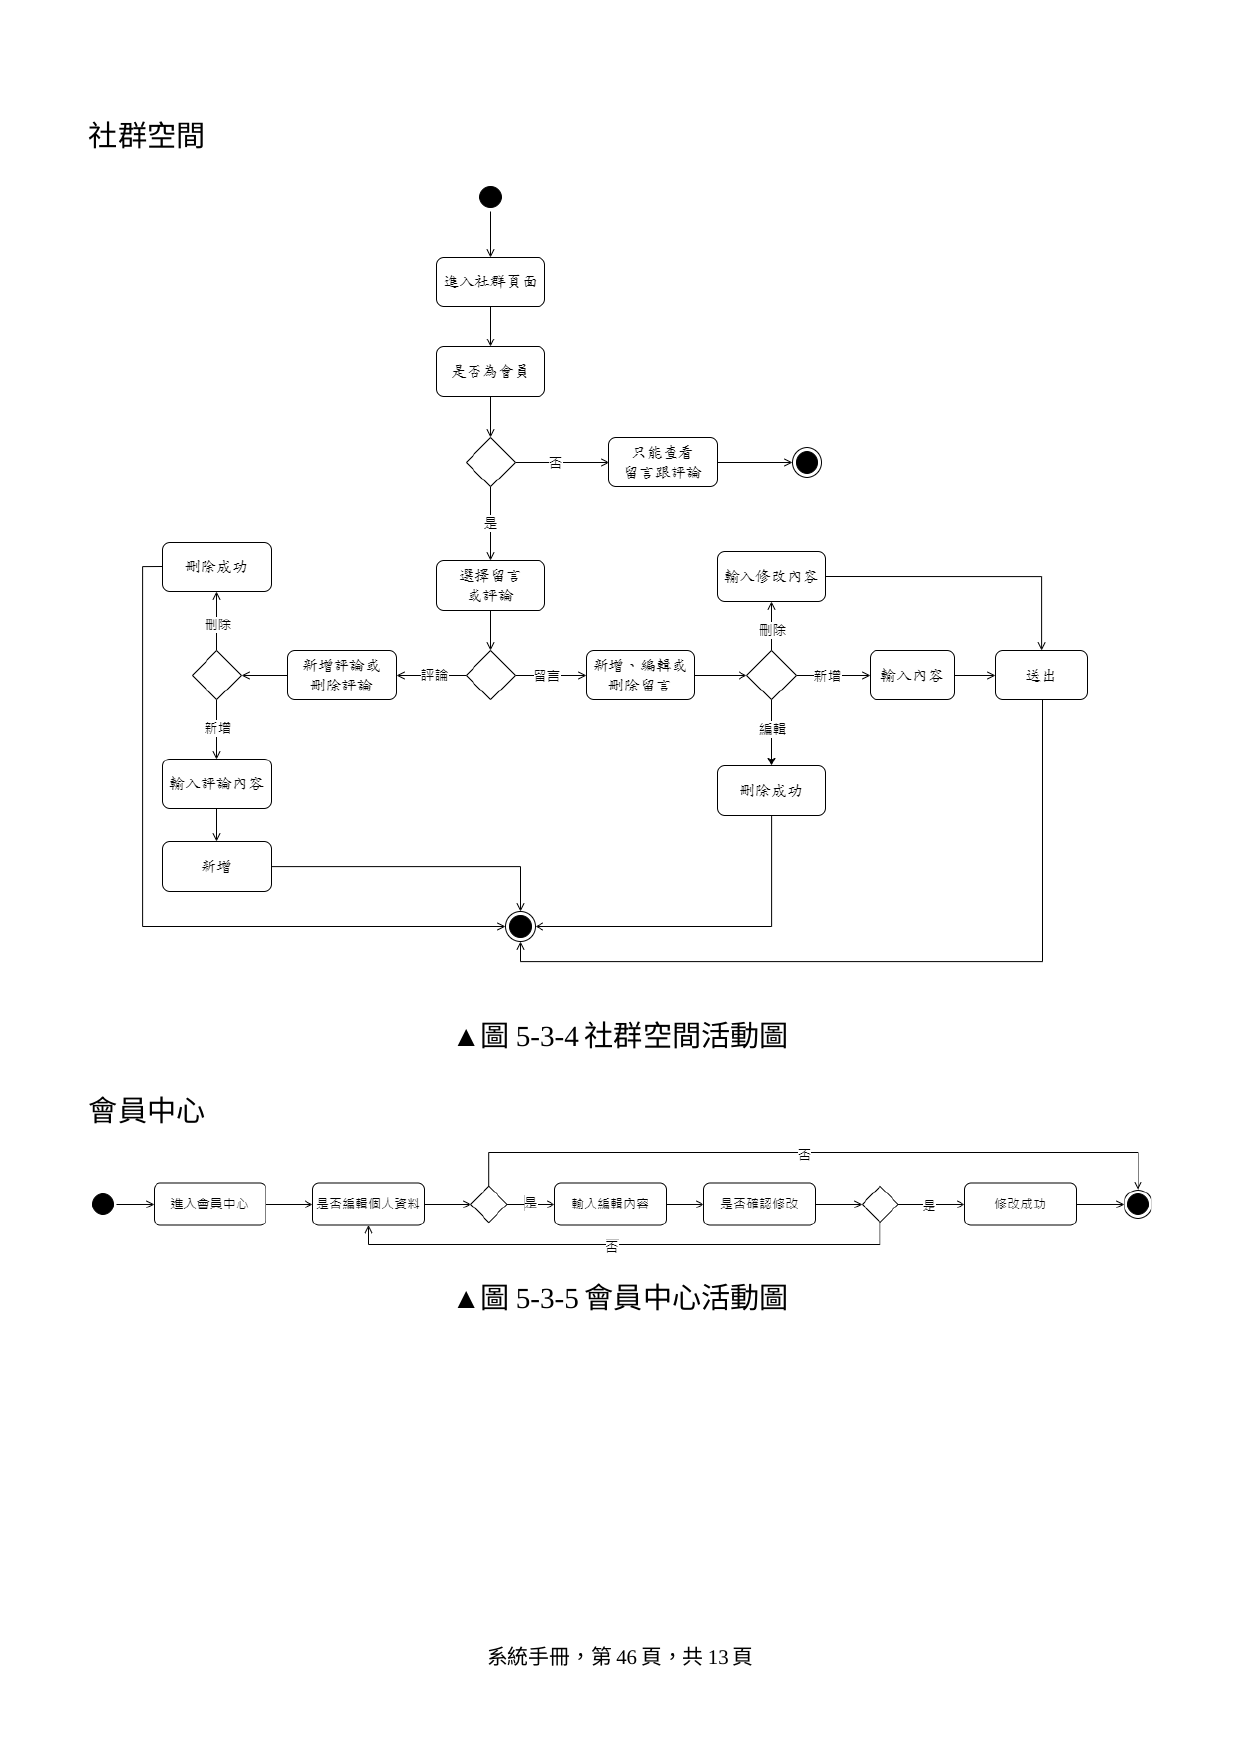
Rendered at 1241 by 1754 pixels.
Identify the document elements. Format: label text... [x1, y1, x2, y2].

text ▲圖5-3-5會員中心活動圖 [89, 1258, 1152, 1333]
picture [132, 170, 1108, 971]
picture [88, 1145, 1152, 1255]
text 社群空間 [89, 96, 1152, 171]
text 會員中心 [89, 1071, 1152, 1145]
text ▲圖5-3-4社群空間活動圖 [89, 996, 1152, 1071]
